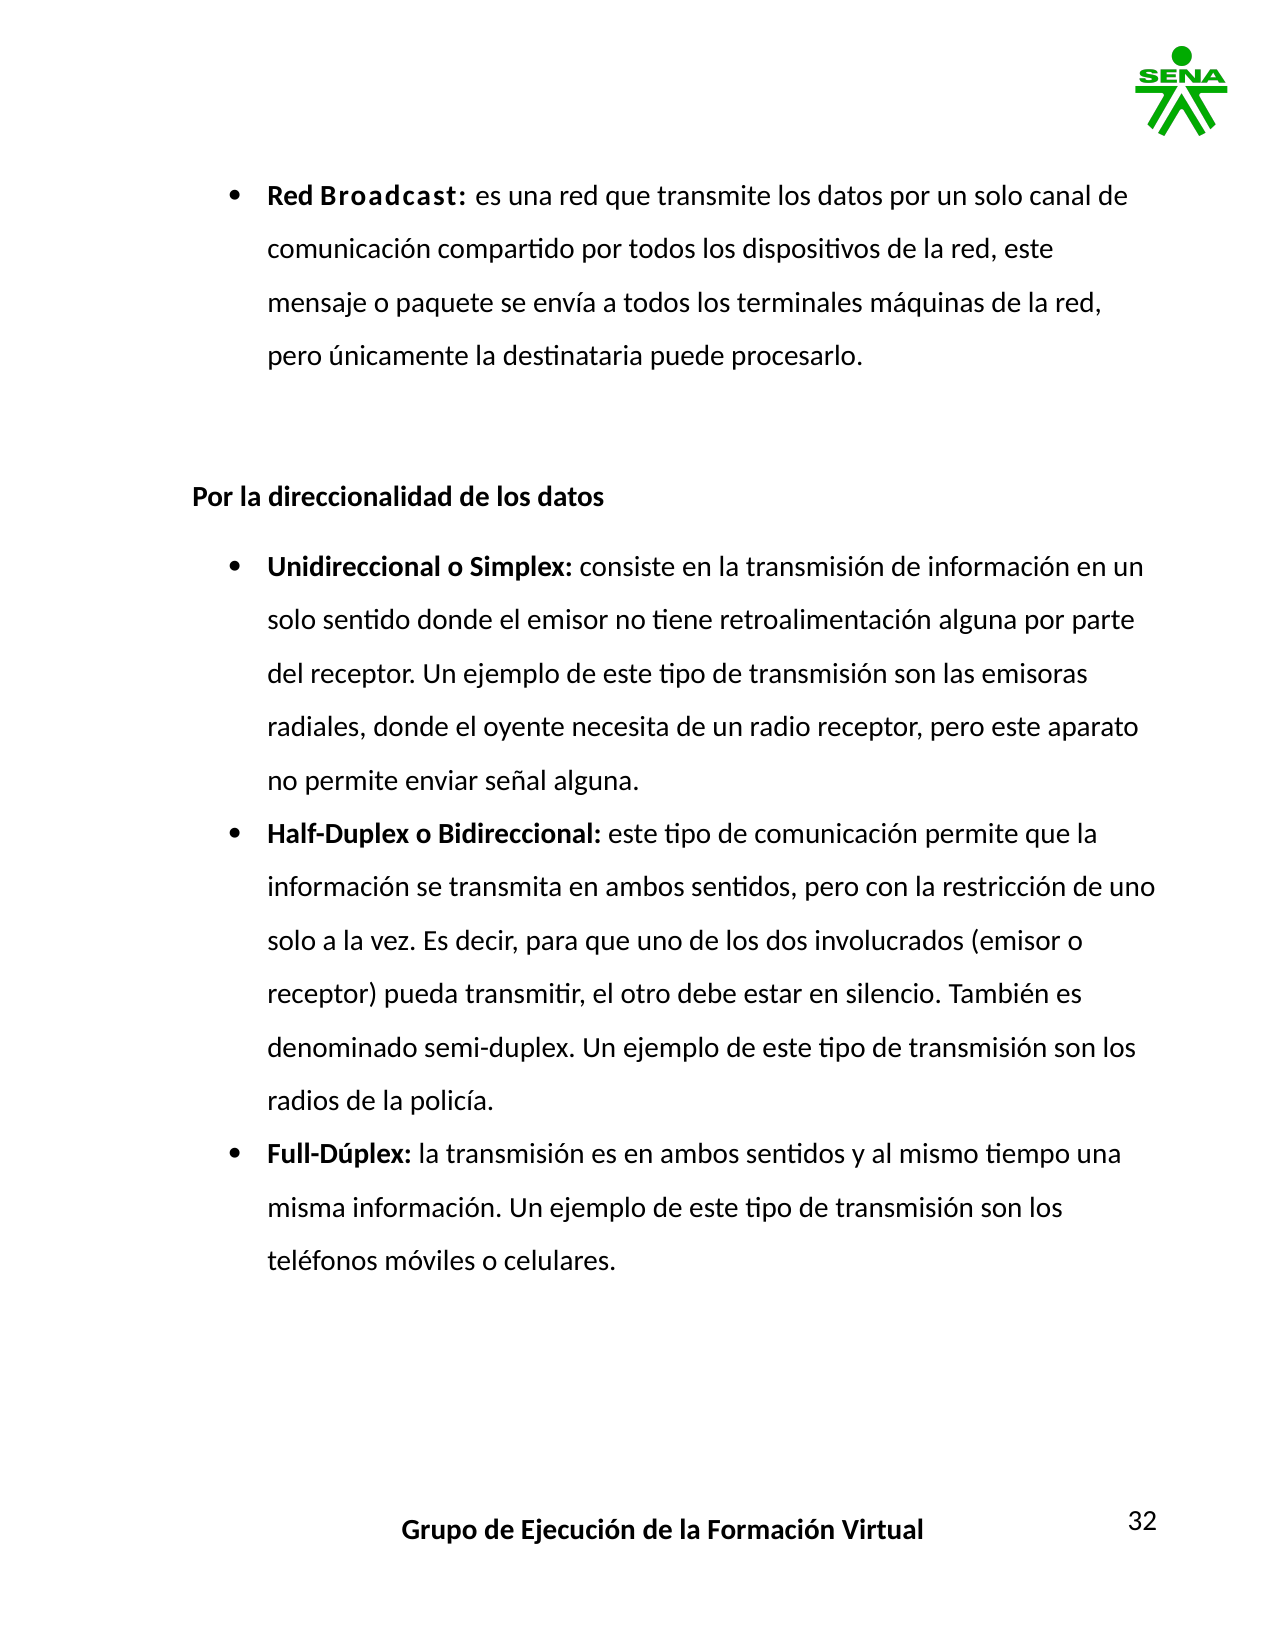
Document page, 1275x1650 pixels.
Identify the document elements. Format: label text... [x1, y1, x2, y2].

list Red Broadcast: es una red que transmite los datos por un solo canal de comunicación compartido por todos los dispositivos de la red, este mensaje o paquete se envía a todos los terminales máquinas de la red, pero únicamente la destinataria puede procesarlo. [229, 177, 1157, 373]
text Por la direccionalidad de los datos [118, 478, 1157, 513]
list Unidireccional o Simplex: consiste en la transmisión de información en un solo sentido donde el emisor no tiene retroalimentación alguna por parte del receptor. Un ejemplo de este tipo de transmisión son las emisoras radiales, donde el oyente necesita de un radio receptor, pero este aparato no permite enviar señal alguna. [229, 548, 1157, 797]
picture [1135, 46, 1228, 136]
list Half-Duplex o Bidireccional: este tipo de comunicación permite que la información se transmita en ambos sentidos, pero con la restricción de uno solo a la vez. Es decir, para que uno de los dos involucrados (emisor o receptor) pueda transmitir, el otro debe estar en silencio. También es denominado semi-duplex. Un ejemplo de este tipo de transmisión son los radios de la policía. [229, 815, 1157, 1118]
list Full-Dúplex: la transmisión es en ambos sentidos y al mismo tiempo una misma información. Un ejemplo de este tipo de transmisión son los teléfonos móviles o celulares. [229, 1136, 1157, 1278]
